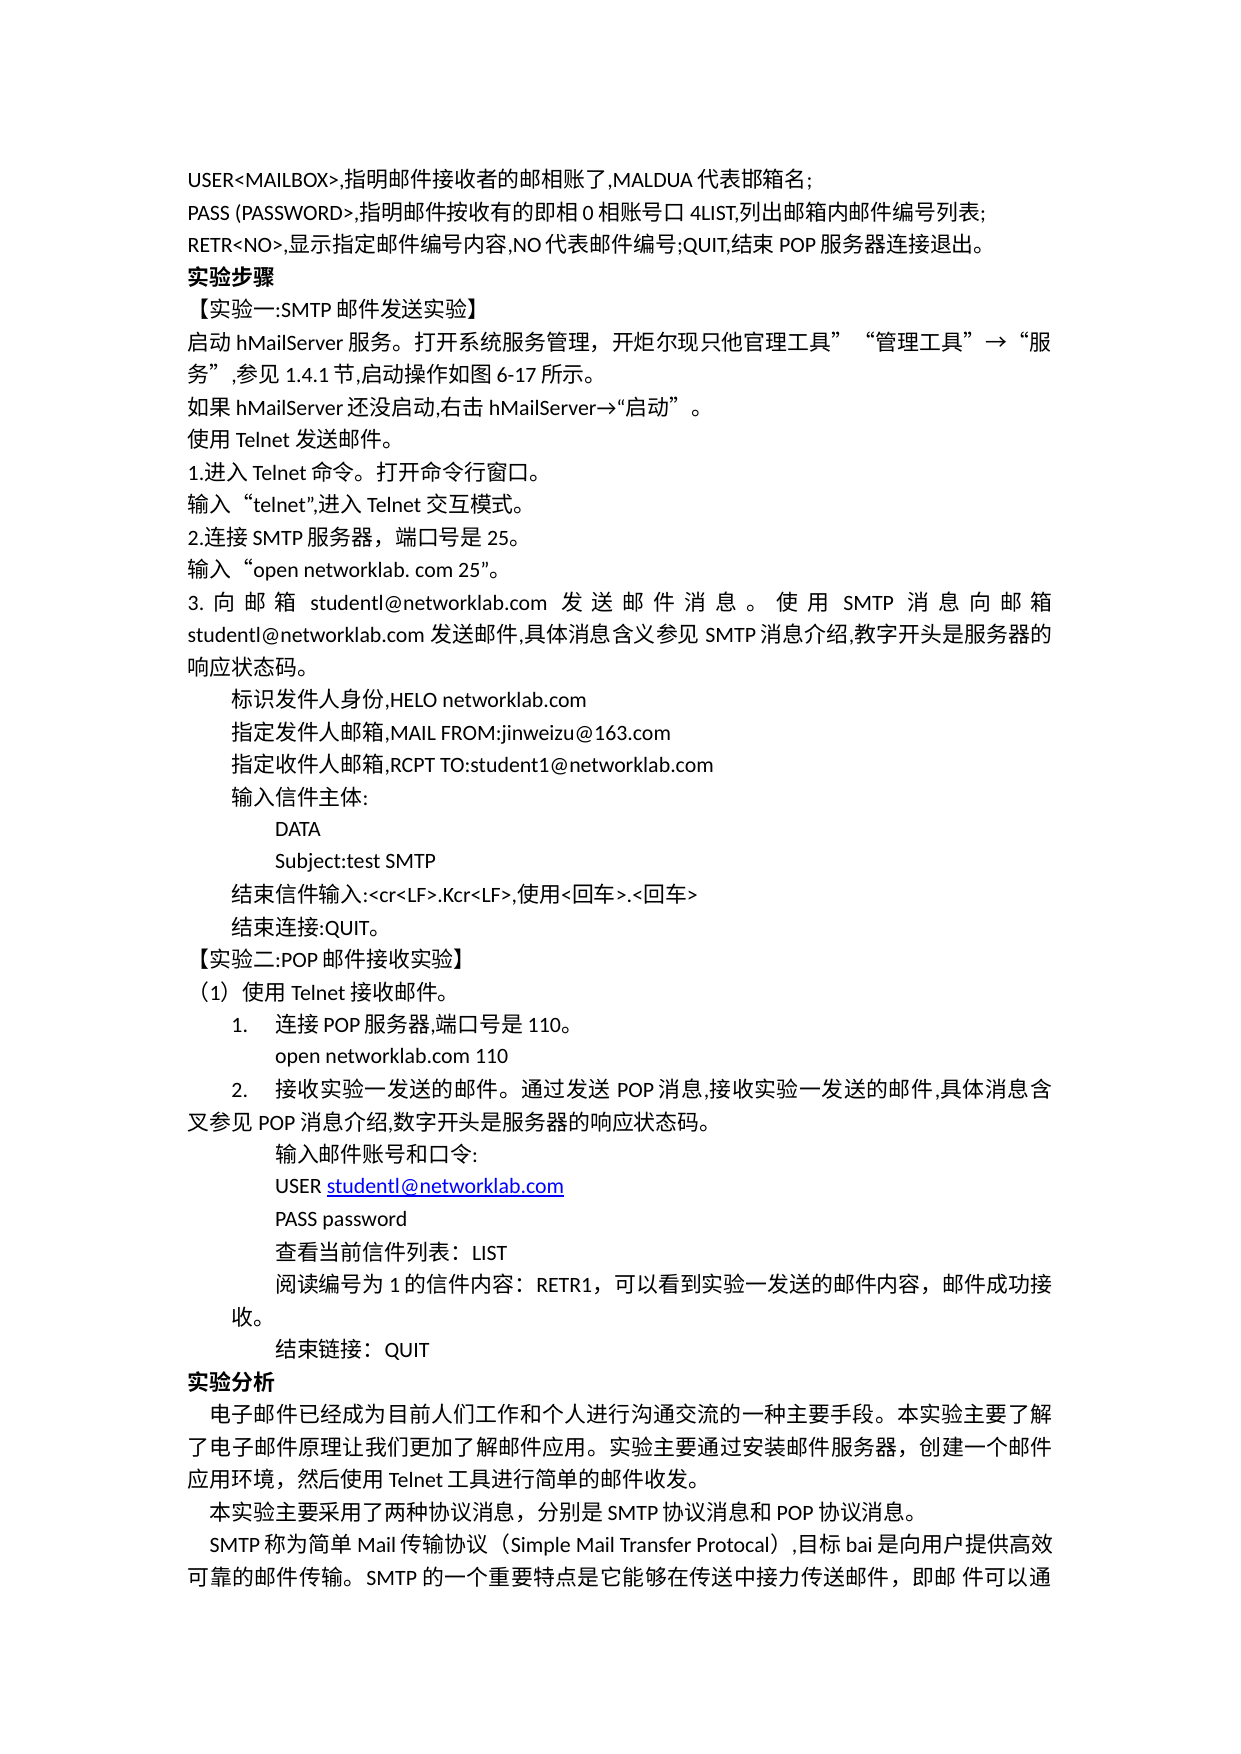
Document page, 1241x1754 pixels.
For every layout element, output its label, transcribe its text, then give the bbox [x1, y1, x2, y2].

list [187, 1527, 1053, 1592]
list 实验步骤 [187, 259, 1053, 292]
list RETR<NO>,显示指定邮件编号内容,NO代表邮件编号;QUIT,结束POP服务器连接退出。 [187, 227, 1053, 259]
list 使用 Telnet 接收邮件。 [187, 974, 1053, 1007]
list 启动hMailServer服务。打开系统服务管理，开炬尔现只他官理工具”“管理工具”→“服务”,参见1.4.1节,启动操作如图6-17所示。 [187, 324, 1053, 389]
list 输入“telnet”,进入 Telnet 交互模式。 [187, 487, 1053, 519]
list 使用Telnet 发送邮件。 [187, 422, 1053, 454]
list DATA [231, 812, 1053, 844]
list PASS password [231, 1202, 1053, 1234]
list 输入邮件账号和口令: [231, 1137, 1053, 1169]
list PASS (PASSWORD>,指明邮件按收有的即相0相账号口4LIST,列出邮箱内邮件编号列表; [187, 194, 1053, 227]
list 接收实验一发送的邮件。通过发送POP消息,接收实验一发送的邮件,具体消息含叉参见 POP 消息介绍,数字开头是服务器的响应状态码。 [187, 1072, 1053, 1137]
list 2.连接SMTP服务器，端口号是25。 [187, 519, 1053, 552]
list 1.进入Telnet命令。打开命令行窗口。 [187, 454, 1053, 487]
list 结束信件输入:<cr<LF>.Kcr<LF>,使用<回车>.<回车> [187, 877, 1053, 909]
list 实验分析 [187, 1364, 1053, 1397]
list USER studentl@networklab.com [231, 1169, 1053, 1202]
list 结束连接:QUIT。 [187, 909, 1053, 942]
list USER<MAILBOX>,指明邮件接收者的邮相账了,MALDUA代表邯箱名; [187, 162, 1053, 194]
list 如果hMailServer还没启动,右击hMailServer→“启动”。 [187, 389, 1053, 422]
list 指定发件人邮箱,MAIL FROM:jinweizu@163.com [187, 714, 1053, 747]
list 输入“open networklab. com 25”。 [187, 552, 1053, 584]
list 指定收件人邮箱,RCPT TO:student1@networklab.com [187, 747, 1053, 779]
list 阅读编号为1的信件内容：RETR1，可以看到实验一发送的邮件内容，邮件成功接收。 [231, 1267, 1053, 1332]
list 【实验一:SMTP邮件发送实验】 [187, 292, 1053, 324]
list 本实验主要采用了两种协议消息，分别是SMTP协议消息和POP协议消息。 [187, 1494, 1053, 1527]
list 3.向邮箱studentl@networklab.com发送邮件消息。使用SMTP消息向邮箱studentl@networklab.com 发送邮件,具体消息含义参见 SMTP消息介绍,教字开头是服务器的响应状态码。 [187, 584, 1053, 682]
list 连接POP服务器,端口号是110。 [187, 1007, 1053, 1039]
list 查看当前信件列表：LIST [231, 1234, 1053, 1267]
list 【实验二:POP邮件接收实验】 [187, 942, 1053, 974]
list 输入信件主体: [187, 779, 1053, 812]
list 结束链接：QUIT [231, 1332, 1053, 1364]
list 标识发件人身份,HELO networklab.com [187, 682, 1053, 714]
list 电子邮件已经成为目前人们工作和个人进行沟通交流的一种主要手段。本实验主要了解了电子邮件原理让我们更加了解邮件应用。实验主要通过安装邮件服务器，创建一个邮件应用环境，然后使用Telnet工具进行简单的邮件收发。 [187, 1397, 1053, 1494]
list open networklab.com 110 [231, 1039, 1053, 1072]
list Subject:test SMTP [231, 844, 1053, 877]
